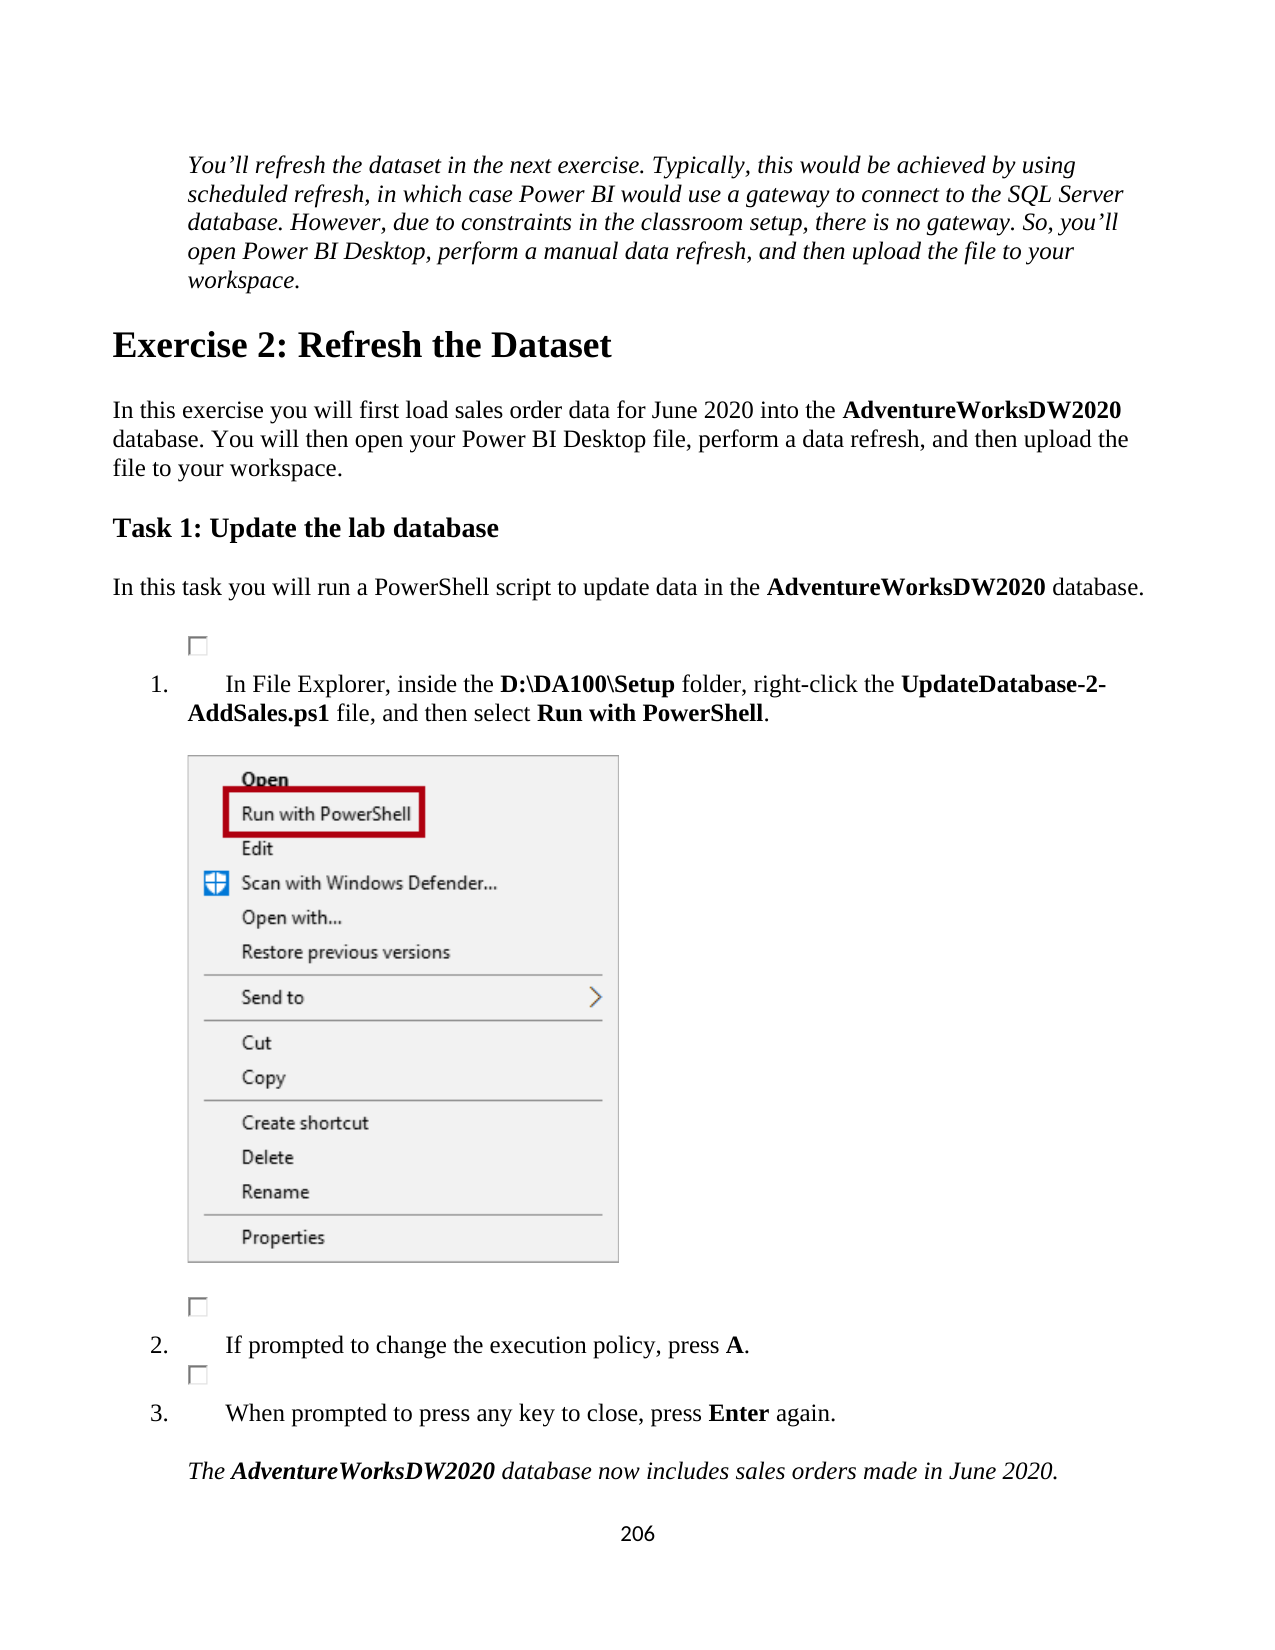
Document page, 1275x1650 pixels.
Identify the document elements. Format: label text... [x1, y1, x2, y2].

list If prompted to change the execution policy, press A. [150, 1291, 1162, 1359]
text Exercise 2: Refresh the Dataset [112, 323, 1162, 366]
list When prompted to press any key to close, press Enter again. [150, 1359, 1162, 1427]
text In this exercise you will first load sales order data for June 2020 into the AdventureWorksDW2020 database. You will then open your Power BI Desktop file, perform a data refresh, and then upload the file to your workspace. [112, 395, 1162, 481]
text In this task you will run a PowerShell script to update data in the AdventureWorksDW2020 database. [112, 572, 1162, 601]
text Task 1: Update the lab database [112, 511, 1162, 543]
list In File Explorer, inside the D:\DA100\Setup folder, right-click the UpdateDatabase-2-AddSales.ps1 file, and then select Run with PowerShell. [150, 630, 1162, 726]
picture [187, 755, 619, 1263]
text The AdventureWorksDW2020 database now includes sales orders made in June 2020. [187, 1456, 1162, 1484]
text You’ll refresh the dataset in the next exercise. Typically, this would be achieved by using scheduled refresh, in which case Power BI would use a gateway to connect to the SQL Server database. However, due to constraints in the classroom setup, there is no gateway. So, you’ll open Power BI Desktop, perform a manual data refresh, and then upload the file to your workspace. [187, 150, 1162, 294]
